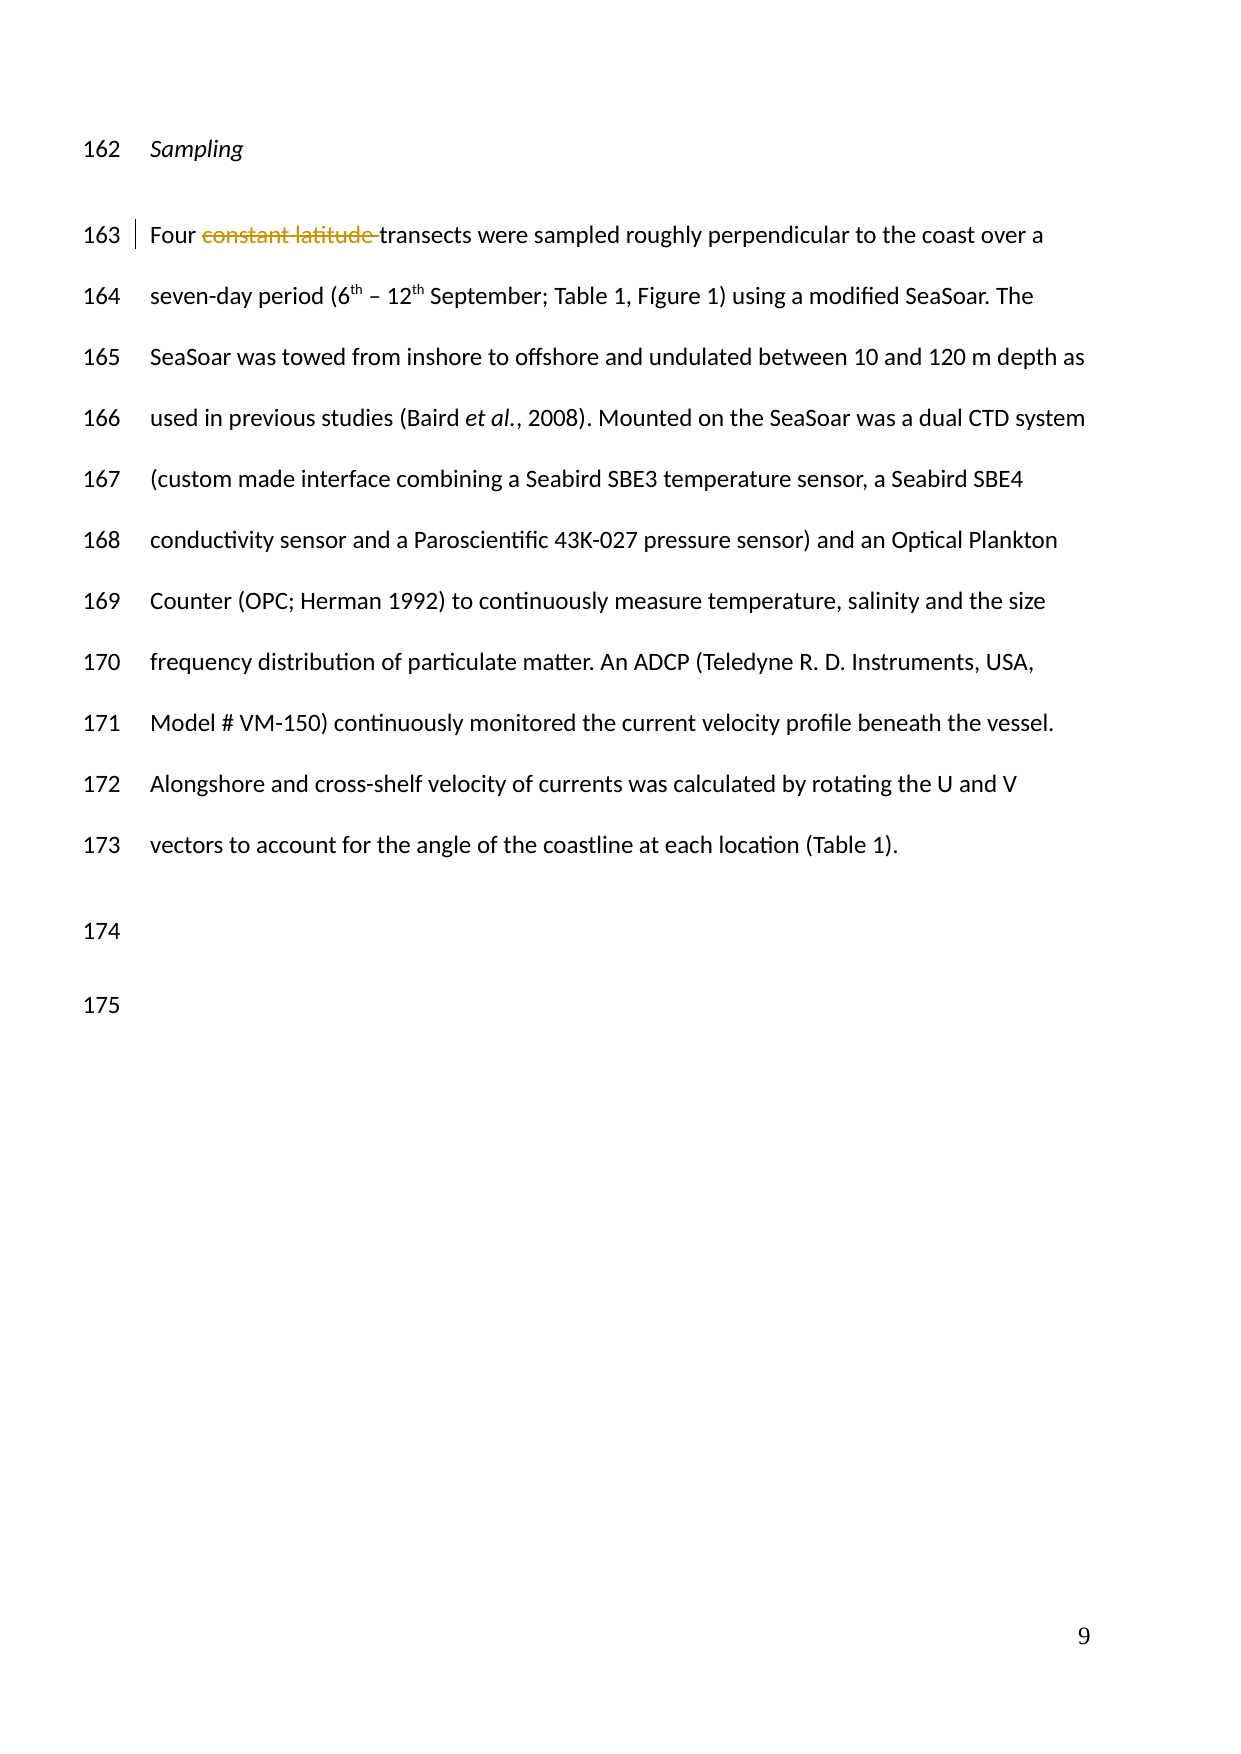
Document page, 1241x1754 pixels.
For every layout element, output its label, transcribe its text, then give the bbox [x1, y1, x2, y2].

subtitle Four transects were sampled roughly perpendicular to the coast over a seven-day period (6th – 12th September; Table 1, Figure 1) using a modified SeaSoar. The SeaSoar was towed from inshore to offshore and undulated between 10 and 120 m depth as used in previous studies (Baird et al., 2008). Mounted on the SeaSoar was a dual CTD system (custom made interface combining a Seabird SBE3 temperature sensor, a Seabird SBE4 conductivity sensor and a Paroscientific 43K-027 pressure sensor) and an Optical Plankton Counter (OPC; Herman 1992) to continuously measure temperature, salinity and the size frequency distribution of particulate matter. An ADCP (Teledyne R. D. Instruments, USA, Model # VM-150) continuously monitored the current velocity profile beneath the vessel. Alongshore and cross-shelf velocity of currents was calculated by rotating the U and V vectors to account for the angle of the coastline at each location (Table 1). [150, 219, 1090, 860]
subtitle Sampling [150, 133, 1090, 163]
